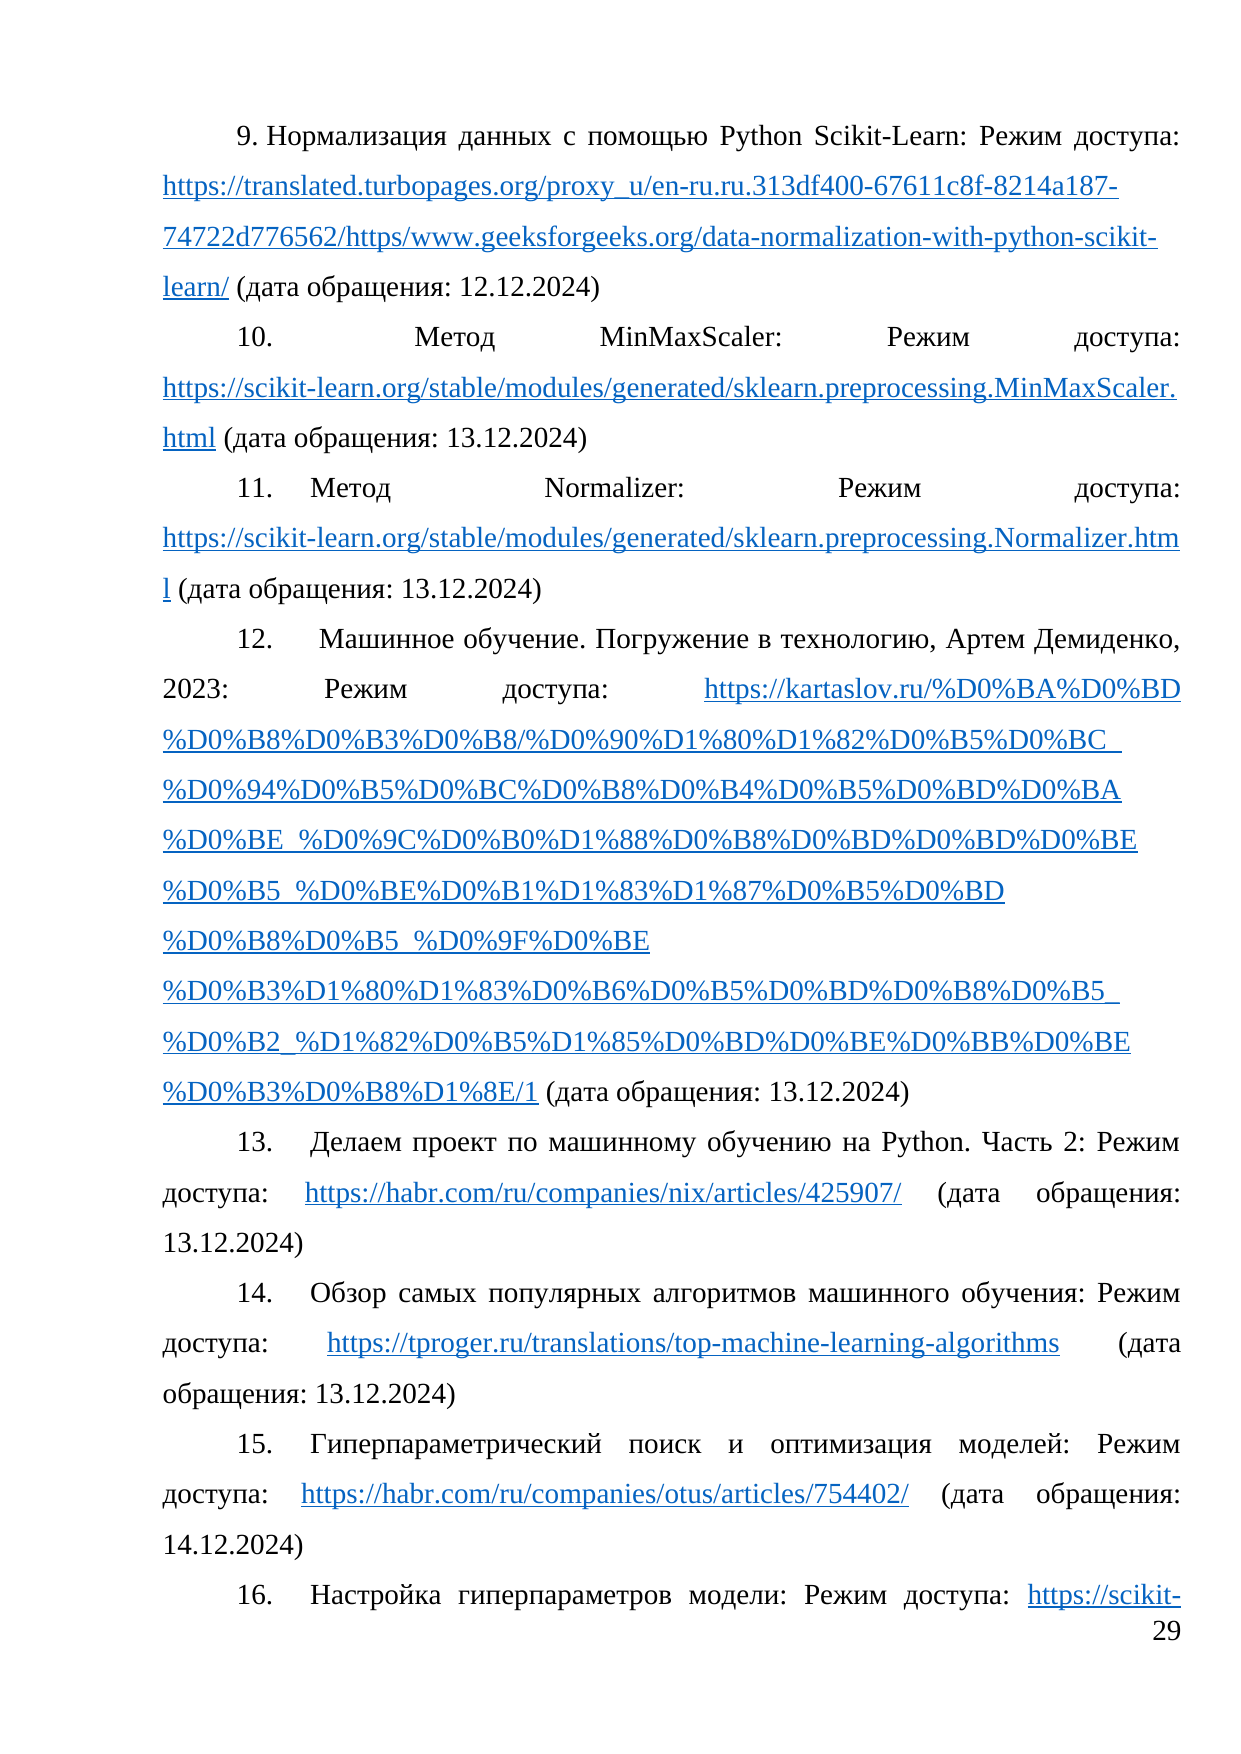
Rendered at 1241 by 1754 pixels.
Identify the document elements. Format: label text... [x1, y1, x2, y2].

list Метод Normalizer: Режим доступа: https://scikit-learn.org/stable/modules/generated/sklearn.preprocessing.Normalizer.html (дата обращения: 13.12.2024) [162, 470, 1181, 604]
list Гиперпараметрический поиск и оптимизация моделей: Режим доступа: https://habr.com/ru/companies/otus/articles/754402/ (дата обращения: 14.12.2024) [162, 1426, 1181, 1560]
list Машинное обучение. Погружение в технологию, Артем Демиденко, 2023: Режим доступа: https://kartaslov.ru/%D0%BA%D0%BD%D0%B8%D0%B3%D0%B8/%D0%90%D1%80%D1%82%D0%B5%D0%BC_%D0%94%D0%B5%D0%BC%D0%B8%D0%B4%D0%B5%D0%BD%D0%BA%D0%BE_%D0%9C%D0%B0%D1%88%D0%B8%D0%BD%D0%BD%D0%BE%D0%B5_%D0%BE%D0%B1%D1%83%D1%87%D0%B5%D0%BD%D0%B8%D0%B5_%D0%9F%D0%BE%D0%B3%D1%80%D1%83%D0%B6%D0%B5%D0%BD%D0%B8%D0%B5_%D0%B2_%D1%82%D0%B5%D1%85%D0%BD%D0%BE%D0%BB%D0%BE%D0%B3%D0%B8%D1%8E/1 (дата обращения: 13.12.2024) [162, 621, 1181, 1108]
list Нормализация данных с помощью Python Scikit-Learn: Режим доступа: https://translated.turbopages.org/proxy_u/en-ru.ru.313df400-67611c8f-8214a187-74722d776562/https/www.geeksforgeeks.org/data-normalization-with-python-scikit-learn/ (дата обращения: 12.12.2024) [162, 118, 1181, 303]
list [162, 1577, 1181, 1611]
list Обзор самых популярных алгоритмов машинного обучения: Режим доступа: https://tproger.ru/translations/top-machine-learning-algorithms (дата обращения: 13.12.2024) [162, 1275, 1181, 1409]
list Метод MinMaxScaler: Режим доступа: https://scikit-learn.org/stable/modules/generated/sklearn.preprocessing.MinMaxScaler.html (дата обращения: 13.12.2024) [162, 319, 1181, 453]
list Делаем проект по машинному обучению на Python. Часть 2: Режим доступа: https://habr.com/ru/companies/nix/articles/425907/ (дата обращения: 13.12.2024) [162, 1124, 1181, 1258]
